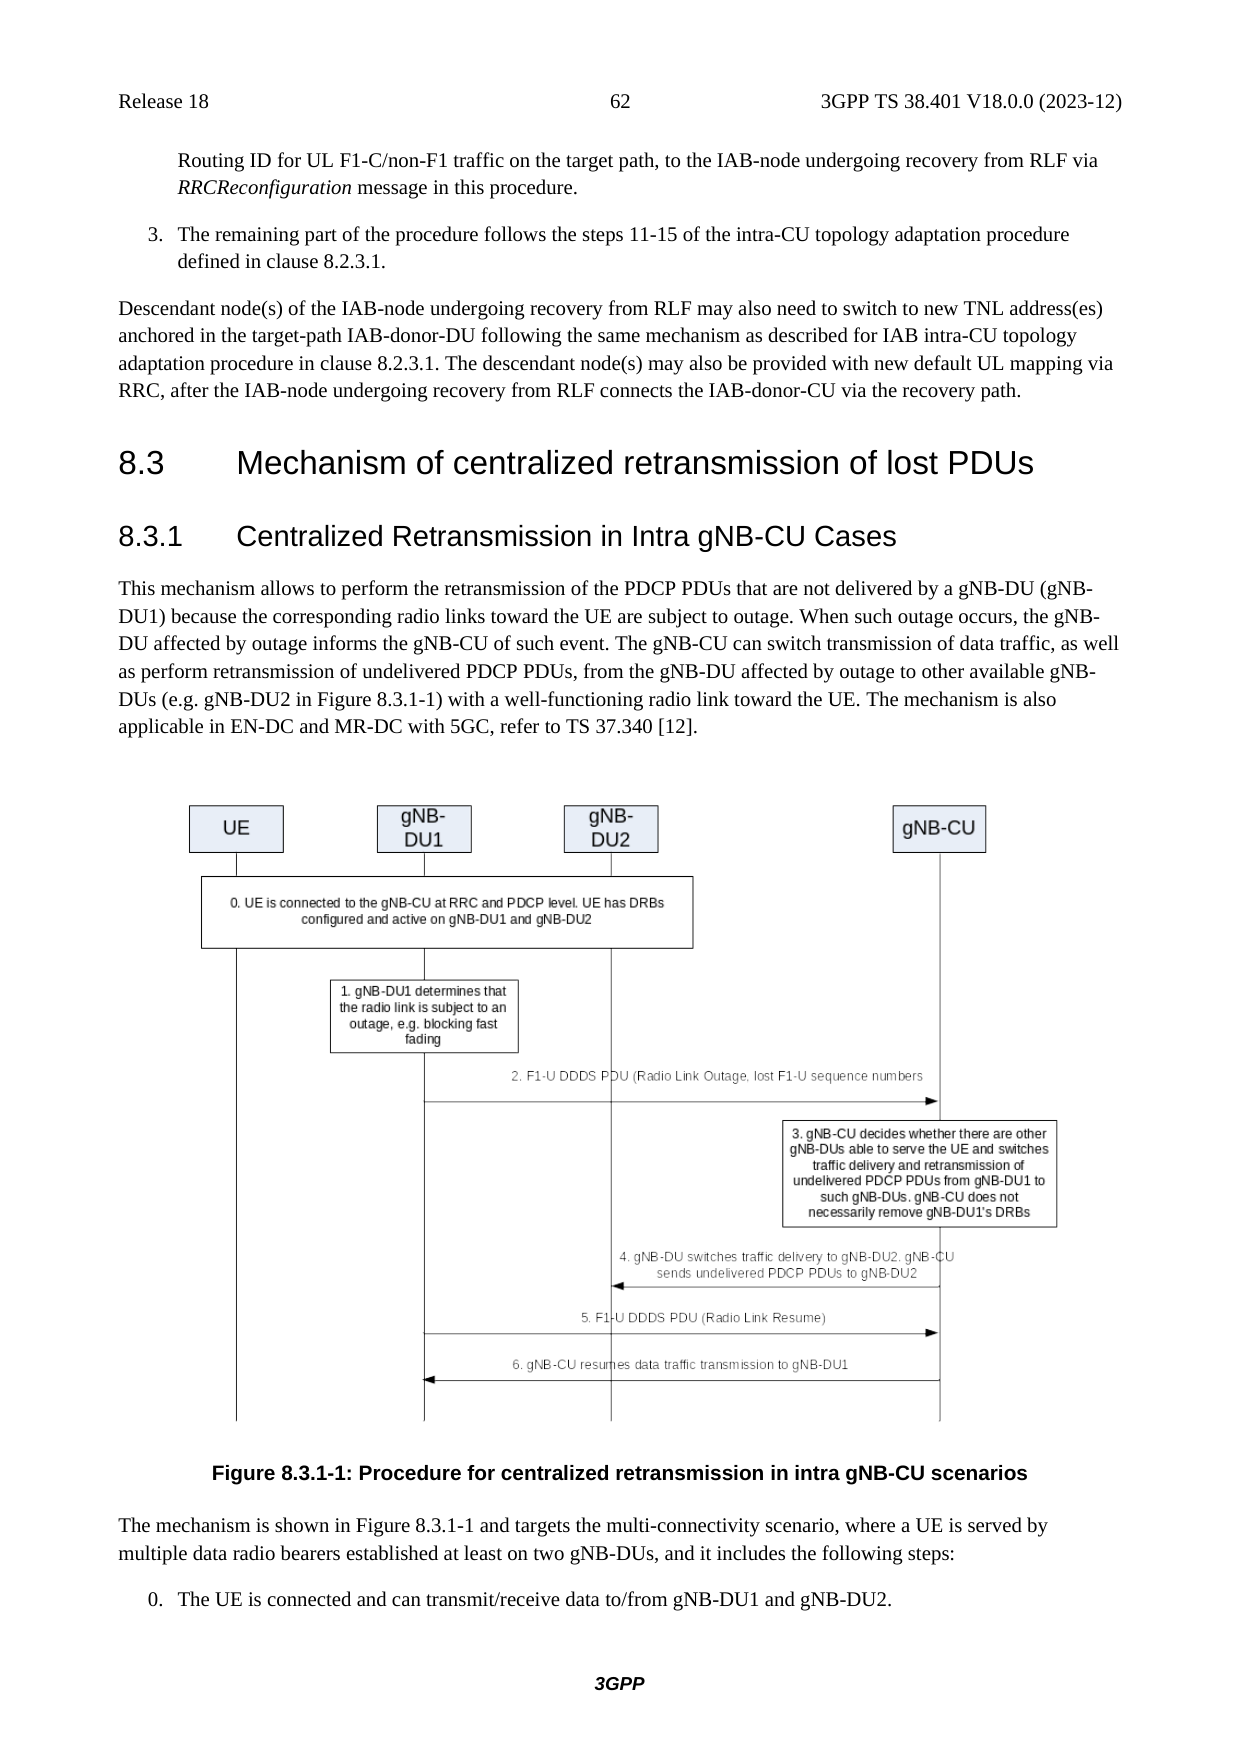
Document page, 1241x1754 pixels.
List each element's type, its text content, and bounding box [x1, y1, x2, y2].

subtitle 8.3.1 Centralized Retransmission in Intra gNB-CU Cases [118, 519, 1122, 552]
text The mechanism is shown in Figure 8.3.1-1 and targets the multi-connectivity scenario, where a UE is served by multiple data radio bearers established at least on two gNB-DUs, and it includes the following steps: [118, 1513, 1122, 1565]
text This mechanism allows to perform the retransmission of the PDCP PDUs that are not delivered by a gNB-DU (gNB-DU1) because the corresponding radio links toward the UE are subject to outage. When such outage occurs, the gNB-DU affected by outage informs the gNB-CU of such event. The gNB-CU can switch transmission of data traffic, as well as perform retransmission of undelivered PDCP PDUs, from the gNB-DU affected by outage to other available gNB-DUs (e.g. gNB-DU2 in Figure 8.3.1-1) with a well-functioning radio link toward the UE. The mechanism is also applicable in EN-DC and MR-DC with 5GC, refer to TS 37.340 [12]. [118, 576, 1122, 738]
subtitle 8.3 Mechanism of centralized retransmission of lost PDUs [118, 443, 1122, 482]
text Figure 8.3.1-1: Procedure for centralized retransmission in intra gNB-CU scenarios [118, 1461, 1122, 1484]
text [148, 147, 1122, 199]
text Descendant node(s) of the IAB-node undergoing recovery from RLF may also need to switch to new TNL address(es) anchored in the target-path IAB-donor-DU following the same mechanism as described for IAB intra-CU topology adaptation procedure in clause 8.2.3.1. The descendant node(s) may also be provided with new default UL mapping via RRC, after the IAB-node undergoing recovery from RLF connects the IAB-donor-CU via the recovery path. [118, 295, 1122, 402]
text 0. The UE is connected and can transmit/receive data to/from gNB-DU1 and gNB-DU2. [148, 1587, 1122, 1611]
text 3. The remaining part of the procedure follows the steps 11-15 of the intra-CU topology adaptation procedure defined in clause 8.2.3.1. [148, 221, 1122, 273]
